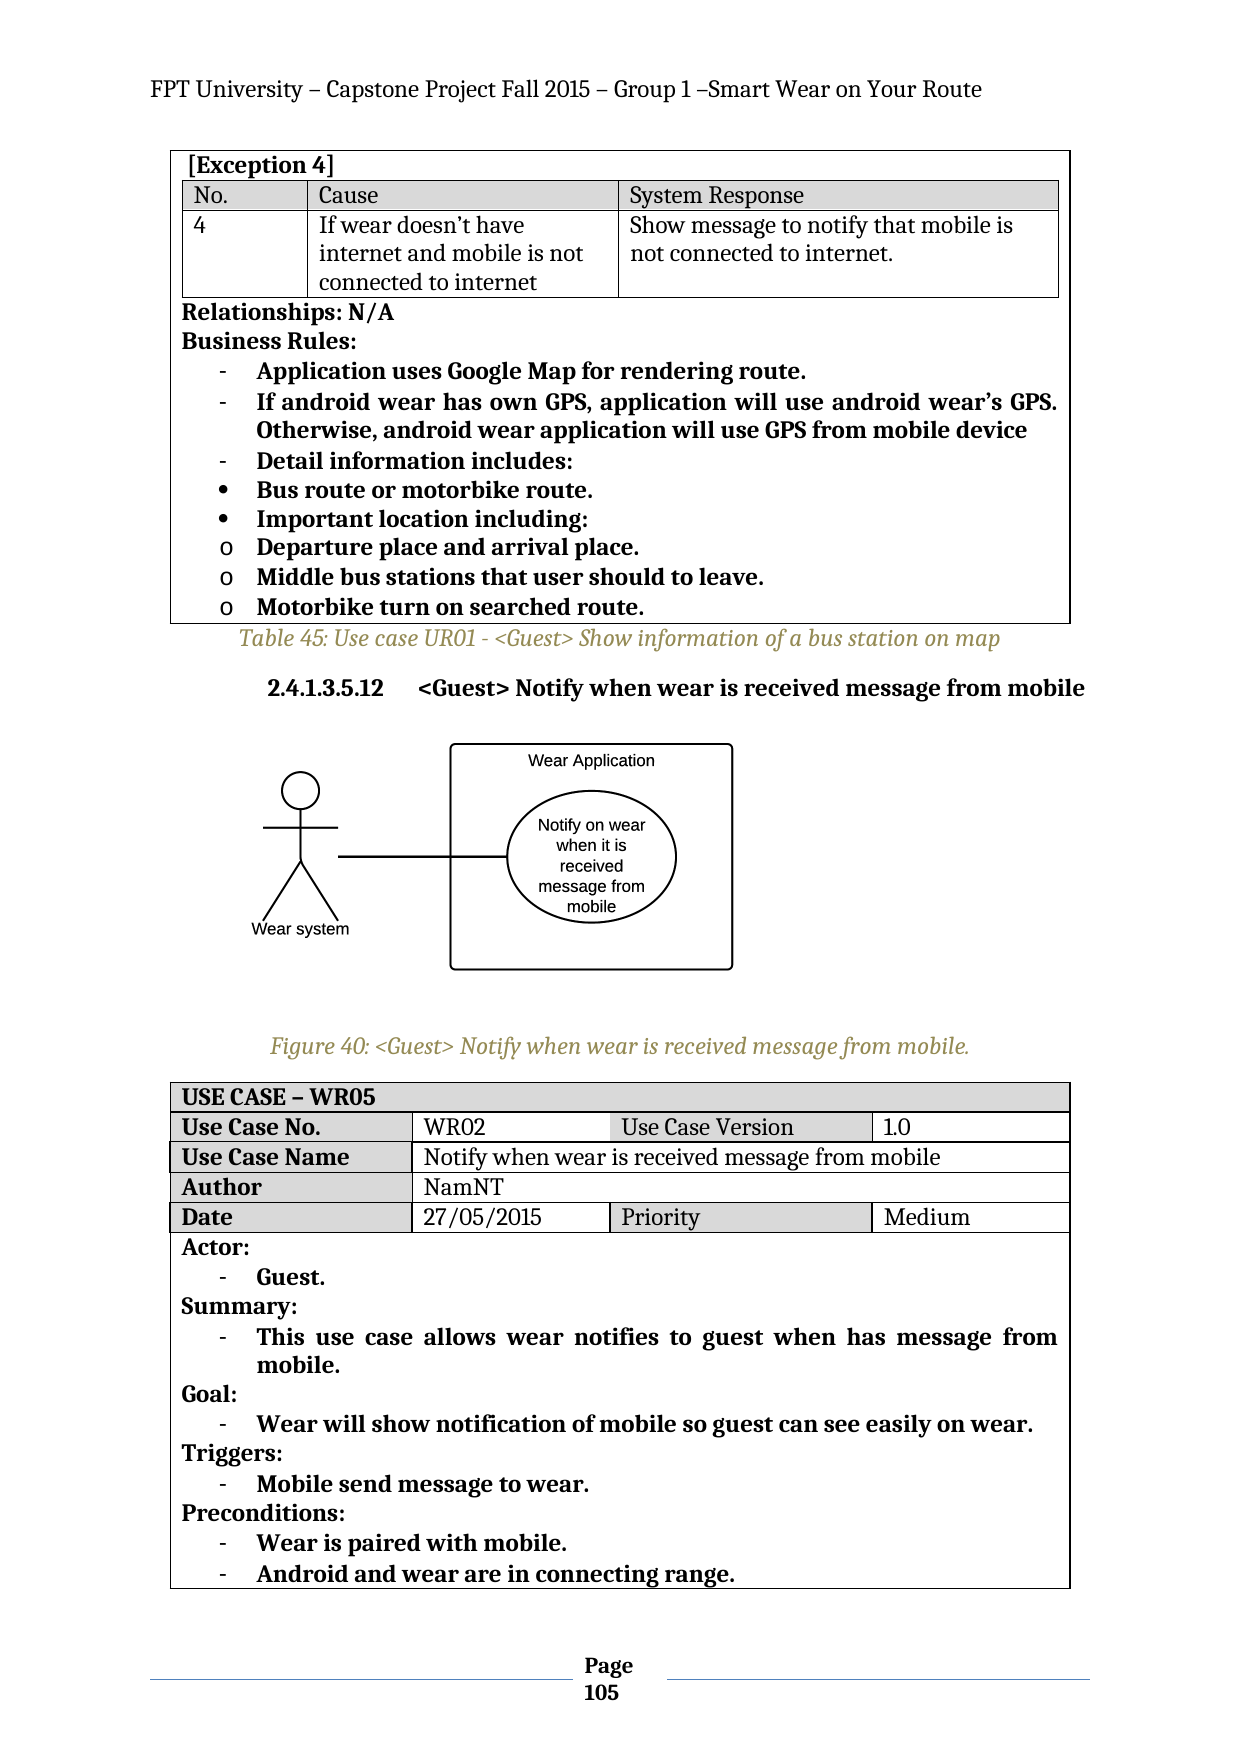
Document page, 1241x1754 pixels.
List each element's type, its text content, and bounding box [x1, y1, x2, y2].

table_cell Use Case Name [171, 1142, 411, 1172]
text Figure : <Guest> Notify when wear is received message from mobile. [150, 1032, 1090, 1061]
table_cell 27/05/2015 [413, 1203, 609, 1232]
table_cell Medium [873, 1203, 1069, 1232]
table_cell Use Case No. [171, 1113, 412, 1141]
table_cell Notify when wear is received message from mobile [413, 1143, 1069, 1172]
table_cell Date [171, 1203, 411, 1232]
table_cell Priority [611, 1203, 871, 1232]
table_cell Use Case Version [610, 1113, 872, 1141]
table_cell WR02 [413, 1113, 610, 1141]
subtitle <Guest> Notify when wear is received message from mobile [267, 674, 1090, 703]
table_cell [171, 1233, 1069, 1588]
table_cell NamNT [413, 1173, 1069, 1202]
picture [150, 706, 769, 1007]
table_cell Author [171, 1173, 412, 1202]
table_header USE CASE – WR05 [171, 1083, 1069, 1111]
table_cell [171, 151, 1069, 623]
table_cell 1.0 [873, 1113, 1069, 1141]
text Table : Use case UR01 - <Guest> Show information of a bus station on map [150, 624, 1090, 653]
